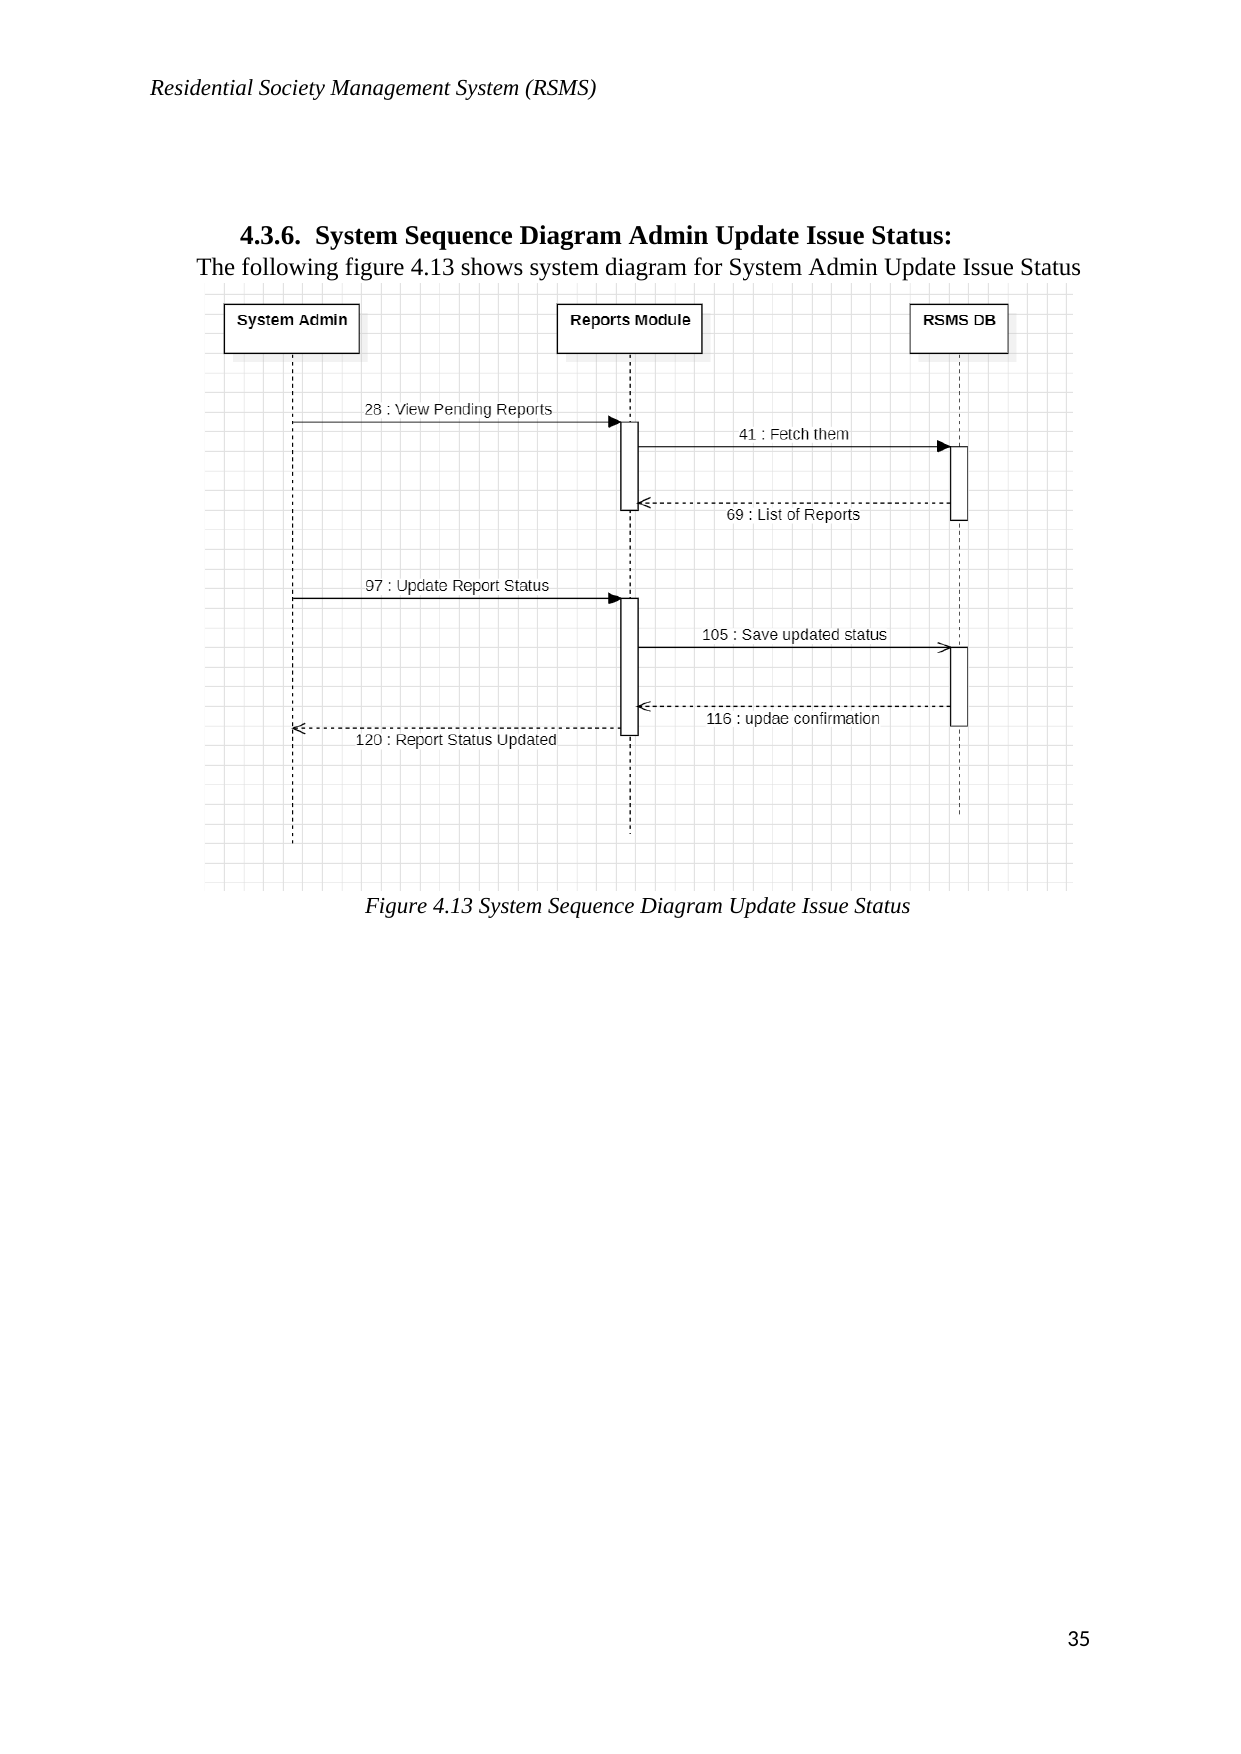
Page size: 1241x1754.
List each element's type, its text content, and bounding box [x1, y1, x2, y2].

list The following figure 4.13 shows system diagram for System Admin Update Issue Status [187, 252, 1090, 281]
list System Sequence Diagram Admin Update Issue Status: [240, 219, 1090, 250]
list Figure 4.13 System Sequence Diagram Update Issue Status [187, 892, 1090, 919]
picture [204, 283, 1073, 891]
